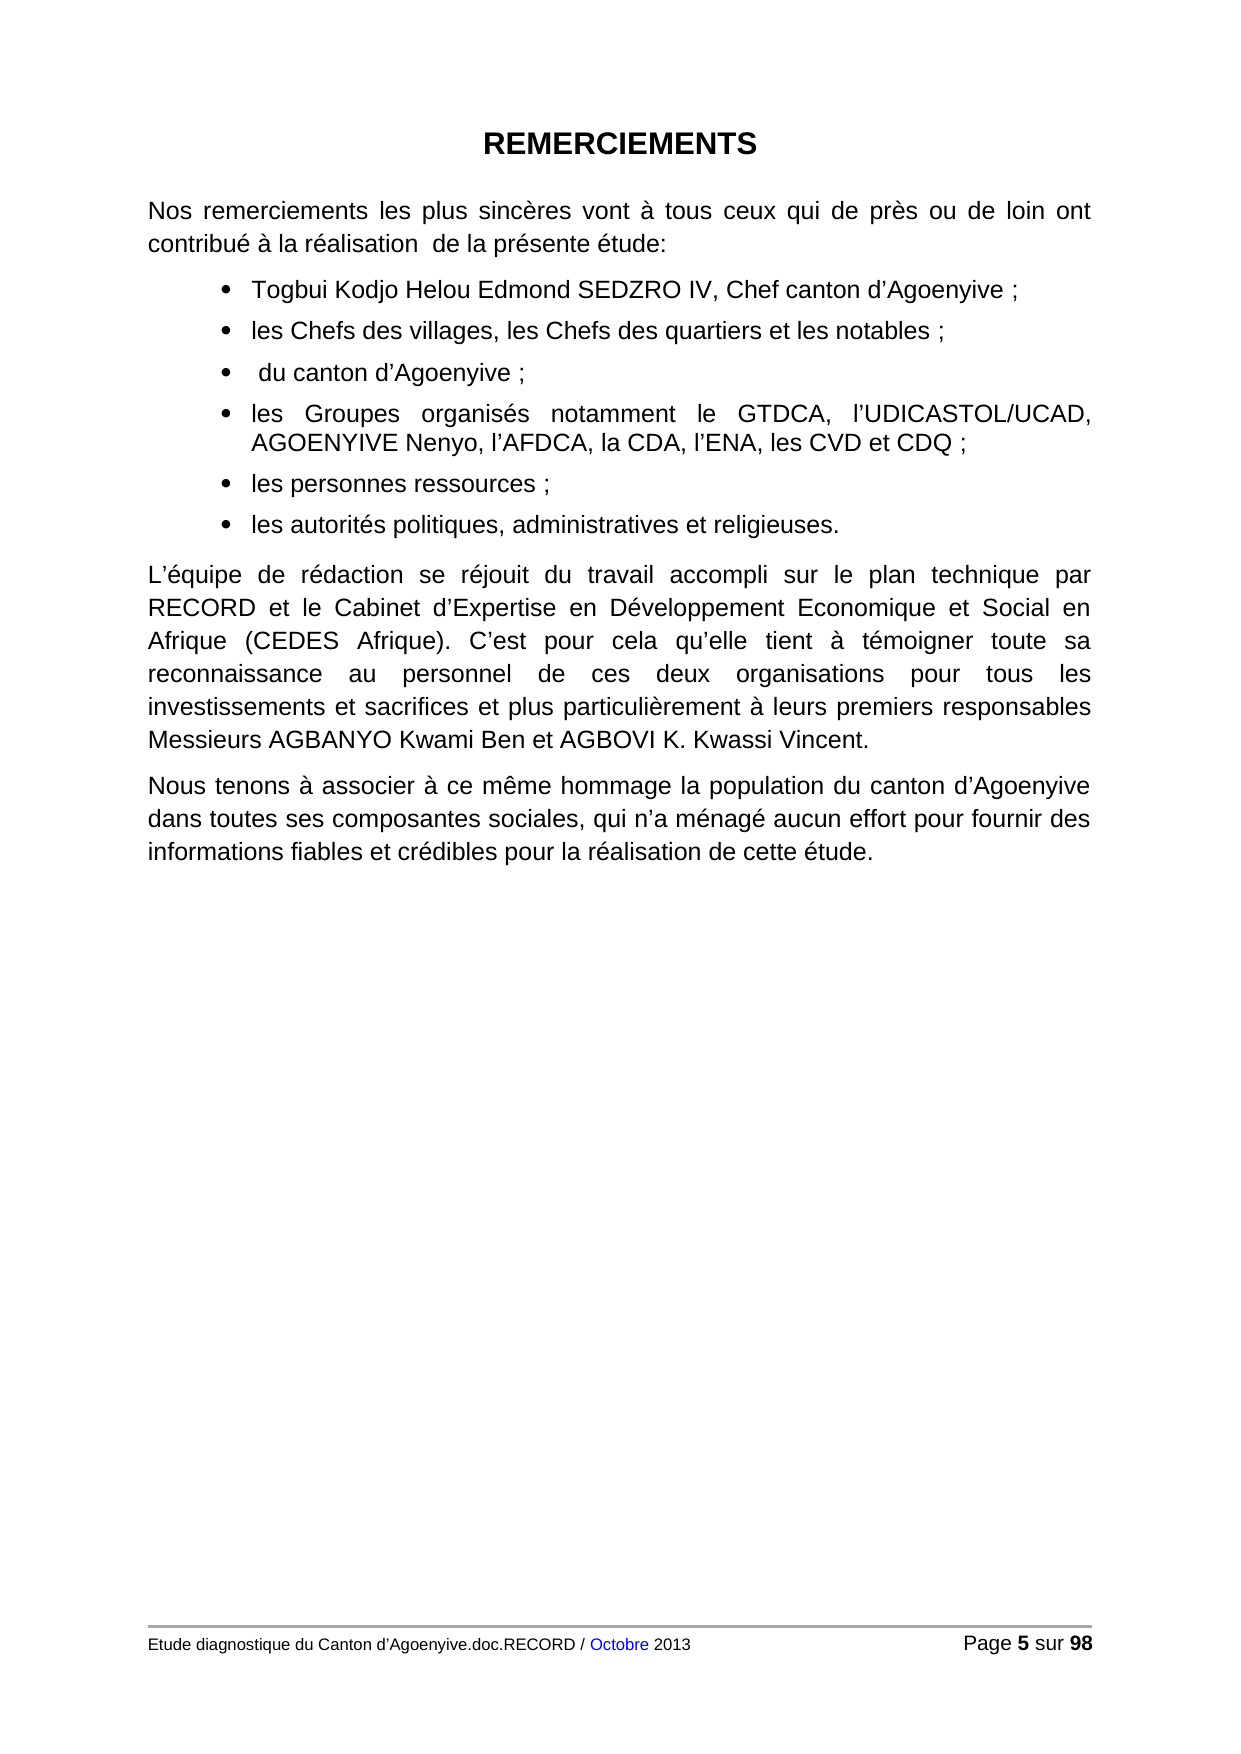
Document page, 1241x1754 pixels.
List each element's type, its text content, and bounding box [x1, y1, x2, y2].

list les Groupes organisés notamment le GTDCA, l’UDICASTOL/UCAD, AGOENYIVE Nenyo, l’AFDCA, la CDA, l’ENA, les CVD et CDQ ; [222, 399, 1092, 457]
list les Chefs des villages, les Chefs des quartiers et les notables ; [222, 316, 1092, 345]
text L’équipe de rédaction se réjouit du travail accompli sur le plan technique par RECORD et le Cabinet d’Expertise en Développement Economique et Social en Afrique (CEDES Afrique). C’est pour cela qu’elle tient à témoigner toute sa reconnaissance au personnel de ces deux organisations pour tous les investissements et sacrifices et plus particulièrement à leurs premiers responsables Messieurs AGBANYO Kwami Ben et AGBOVI K. Kwassi Vincent. [148, 560, 1092, 754]
title REMERCIEMENTS [148, 125, 1092, 161]
list les autorités politiques, administratives et religieuses. [222, 510, 1092, 539]
text Nos remerciements les plus sincères vont à tous ceux qui de près ou de loin ont contribué à la réalisation de la présente étude: [148, 196, 1092, 258]
list les personnes ressources ; [222, 469, 1092, 498]
list du canton d’Agoenyive ; [222, 358, 1092, 386]
list Togbui Kodjo Helou Edmond SEDZRO IV, Chef canton d’Agoenyive ; [222, 275, 1092, 304]
text Nous tenons à associer à ce même hommage la population du canton d’Agoenyive dans toutes ses composantes sociales, qui n’a ménagé aucun effort pour fournir des informations fiables et crédibles pour la réalisation de cette étude. [148, 771, 1092, 866]
